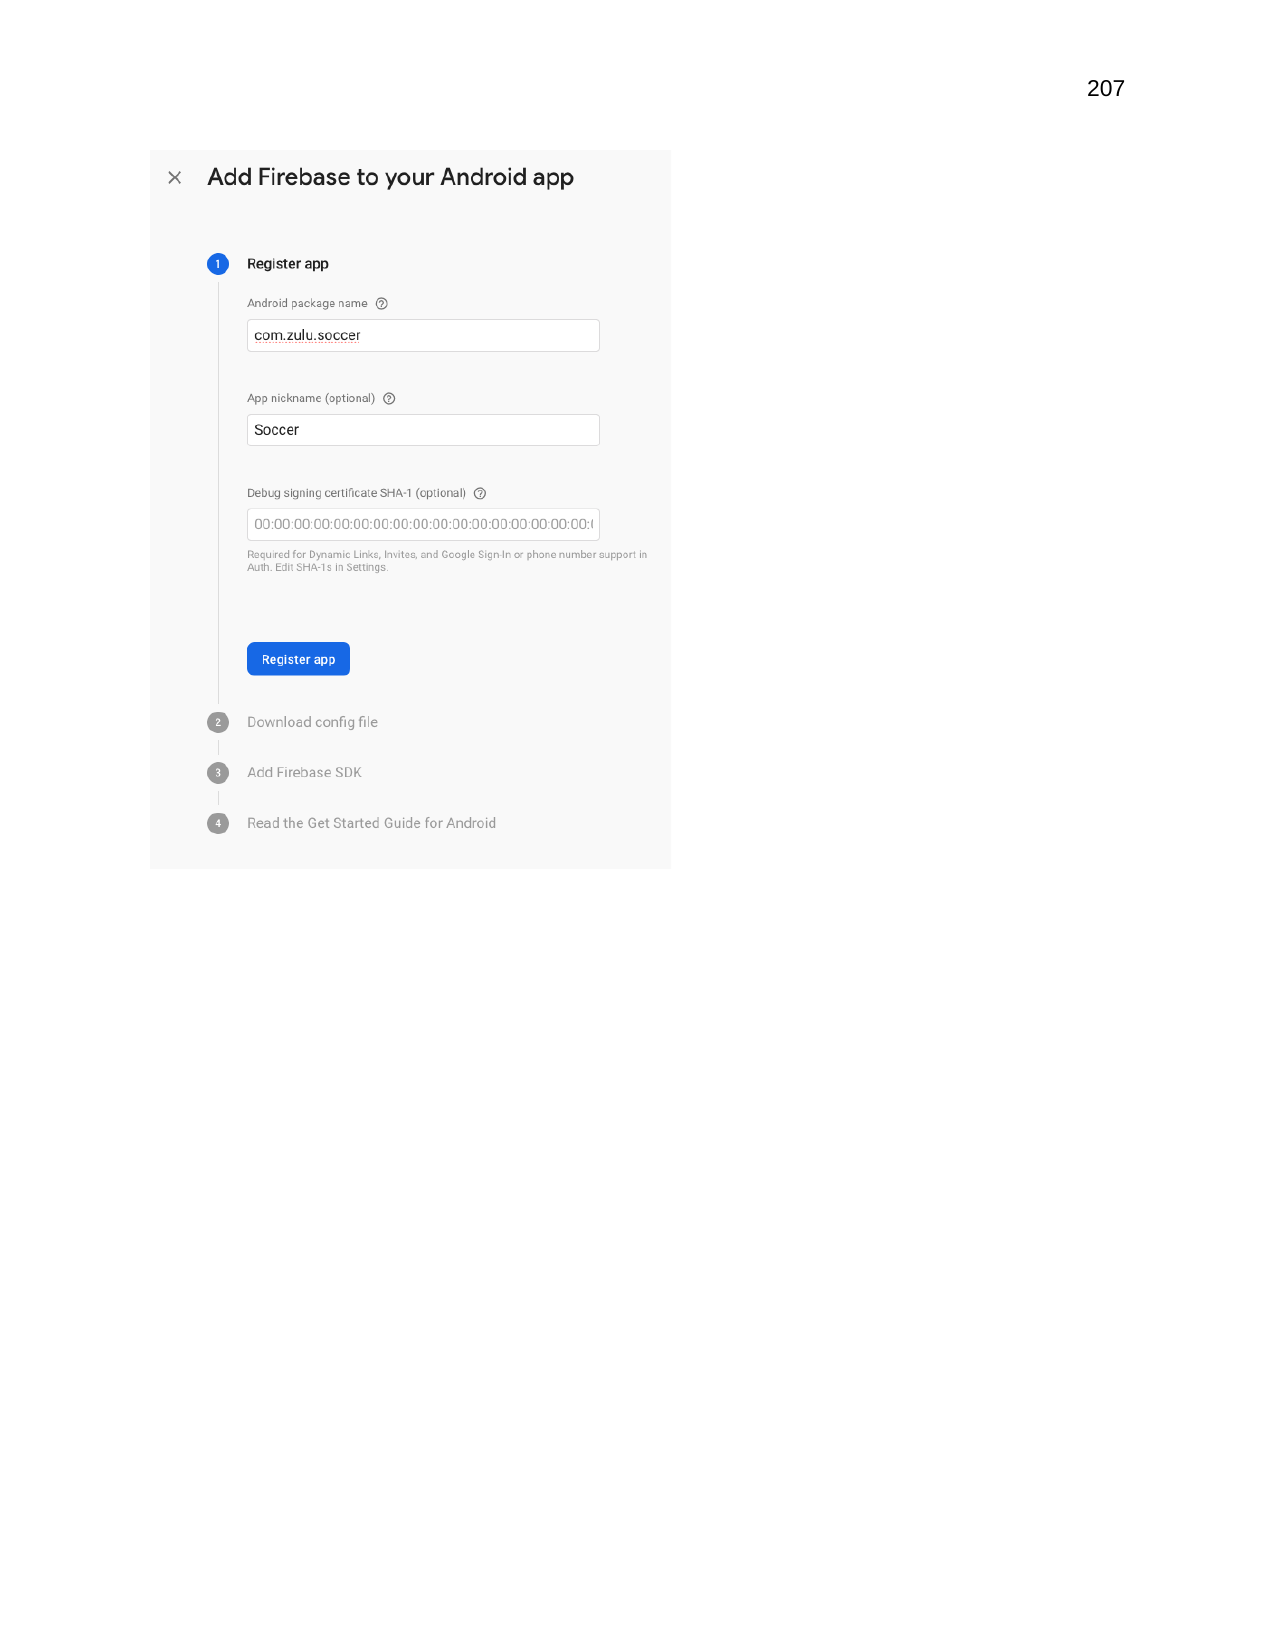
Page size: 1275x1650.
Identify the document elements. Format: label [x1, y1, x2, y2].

picture [150, 150, 672, 869]
